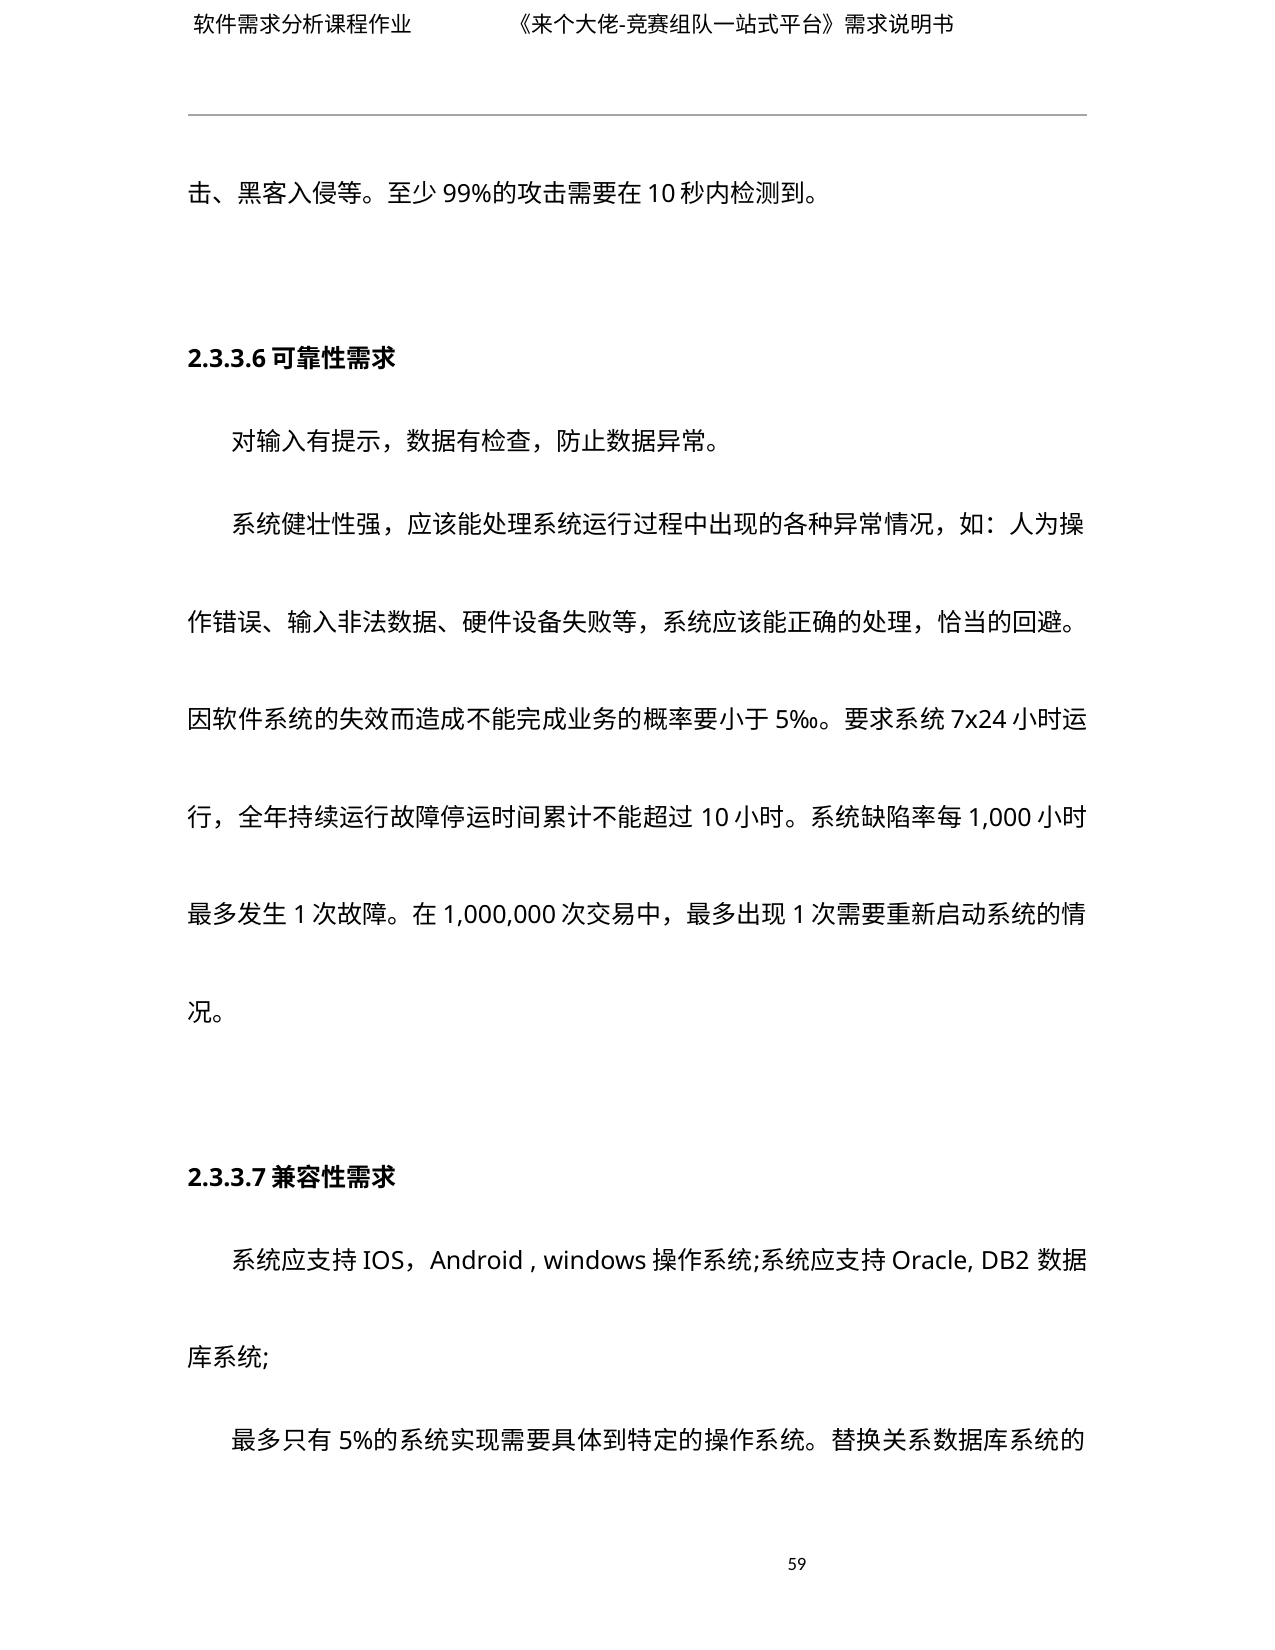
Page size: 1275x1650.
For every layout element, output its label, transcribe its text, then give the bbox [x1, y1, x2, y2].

text 2.3.3.7兼容性需求 [187, 1143, 1087, 1208]
text 系统健壮性强，应该能处理系统运行过程中出现的各种异常情况，如：人为操作错误、输入非法数据、硬件设备失败等，系统应该能正确的处理，恰当的回避。因软件系统的失效而造成不能完成业务的概率要小于5‰。要求系统7x24小时运行，全年持续运行故障停运时间累计不能超过10小时。系统缺陷率每1,000小时最多发生1次故障。在1,000,000次交易中，最多出现1次需要重新启动系统的情况。 [187, 490, 1087, 1043]
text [187, 159, 1087, 224]
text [187, 1406, 1087, 1471]
text 系统应支持IOS，Android , windows操作系统;系统应支持Oracle, DB2 数据库系统; [187, 1226, 1087, 1388]
text 2.3.3.6可靠性需求 [187, 324, 1087, 389]
text 对输入有提示，数据有检查，防止数据异常。 [187, 407, 1087, 472]
